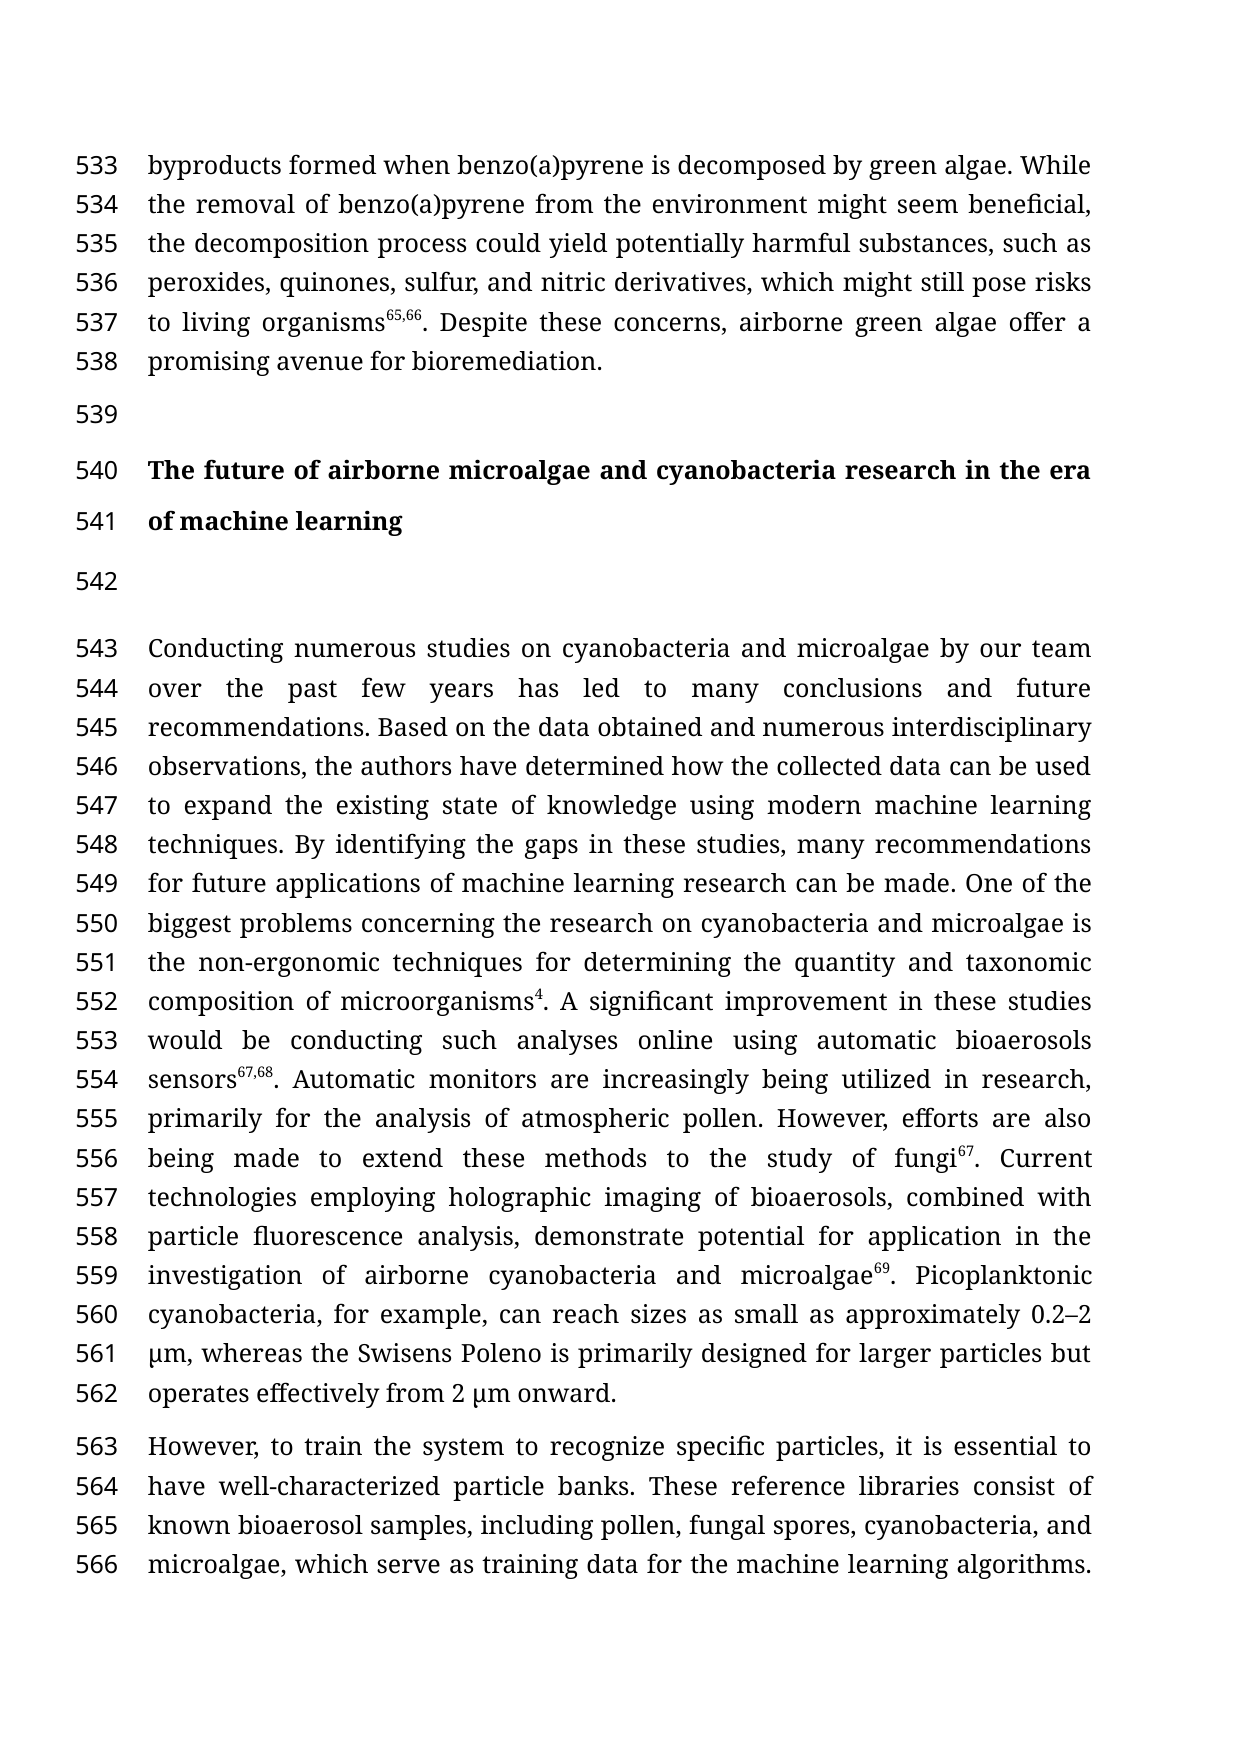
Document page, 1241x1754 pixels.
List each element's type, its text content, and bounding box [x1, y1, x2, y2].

text Conducting numerous studies on cyanobacteria and microalgae by our team over the past few years has led to many conclusions and future recommendations. Based on the data obtained and numerous interdisciplinary observations, the authors have determined how the collected data can be used to expand the existing state of knowledge using modern machine learning techniques. By identifying the gaps in these studies, many recommendations for future applications of machine learning research can be made. One of the biggest problems concerning the research on cyanobacteria and microalgae is the non-ergonomic techniques for determining the quantity and taxonomic composition of microorganisms4. A significant improvement in these studies would be conducting such analyses online using automatic bioaerosols sensors67,68. Automatic monitors are increasingly being utilized in research, primarily for the analysis of atmospheric pollen. However, efforts are also being made to extend these methods to the study of fungi67. Current technologies employing holographic imaging of bioaerosols, combined with particle fluorescence analysis, demonstrate potential for application in the investigation of airborne cyanobacteria and microalgae69. Picoplanktonic cyanobacteria, for example, can reach sizes as small as approximately 0.2–2 µm, whereas the Swisens Poleno is primarily designed for larger particles but operates effectively from 2 µm onward. [148, 631, 1093, 1409]
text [148, 1429, 1093, 1581]
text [148, 148, 1093, 377]
subtitle The future of airborne microalgae and cyanobacteria research in the era of machine learning [148, 453, 1093, 538]
